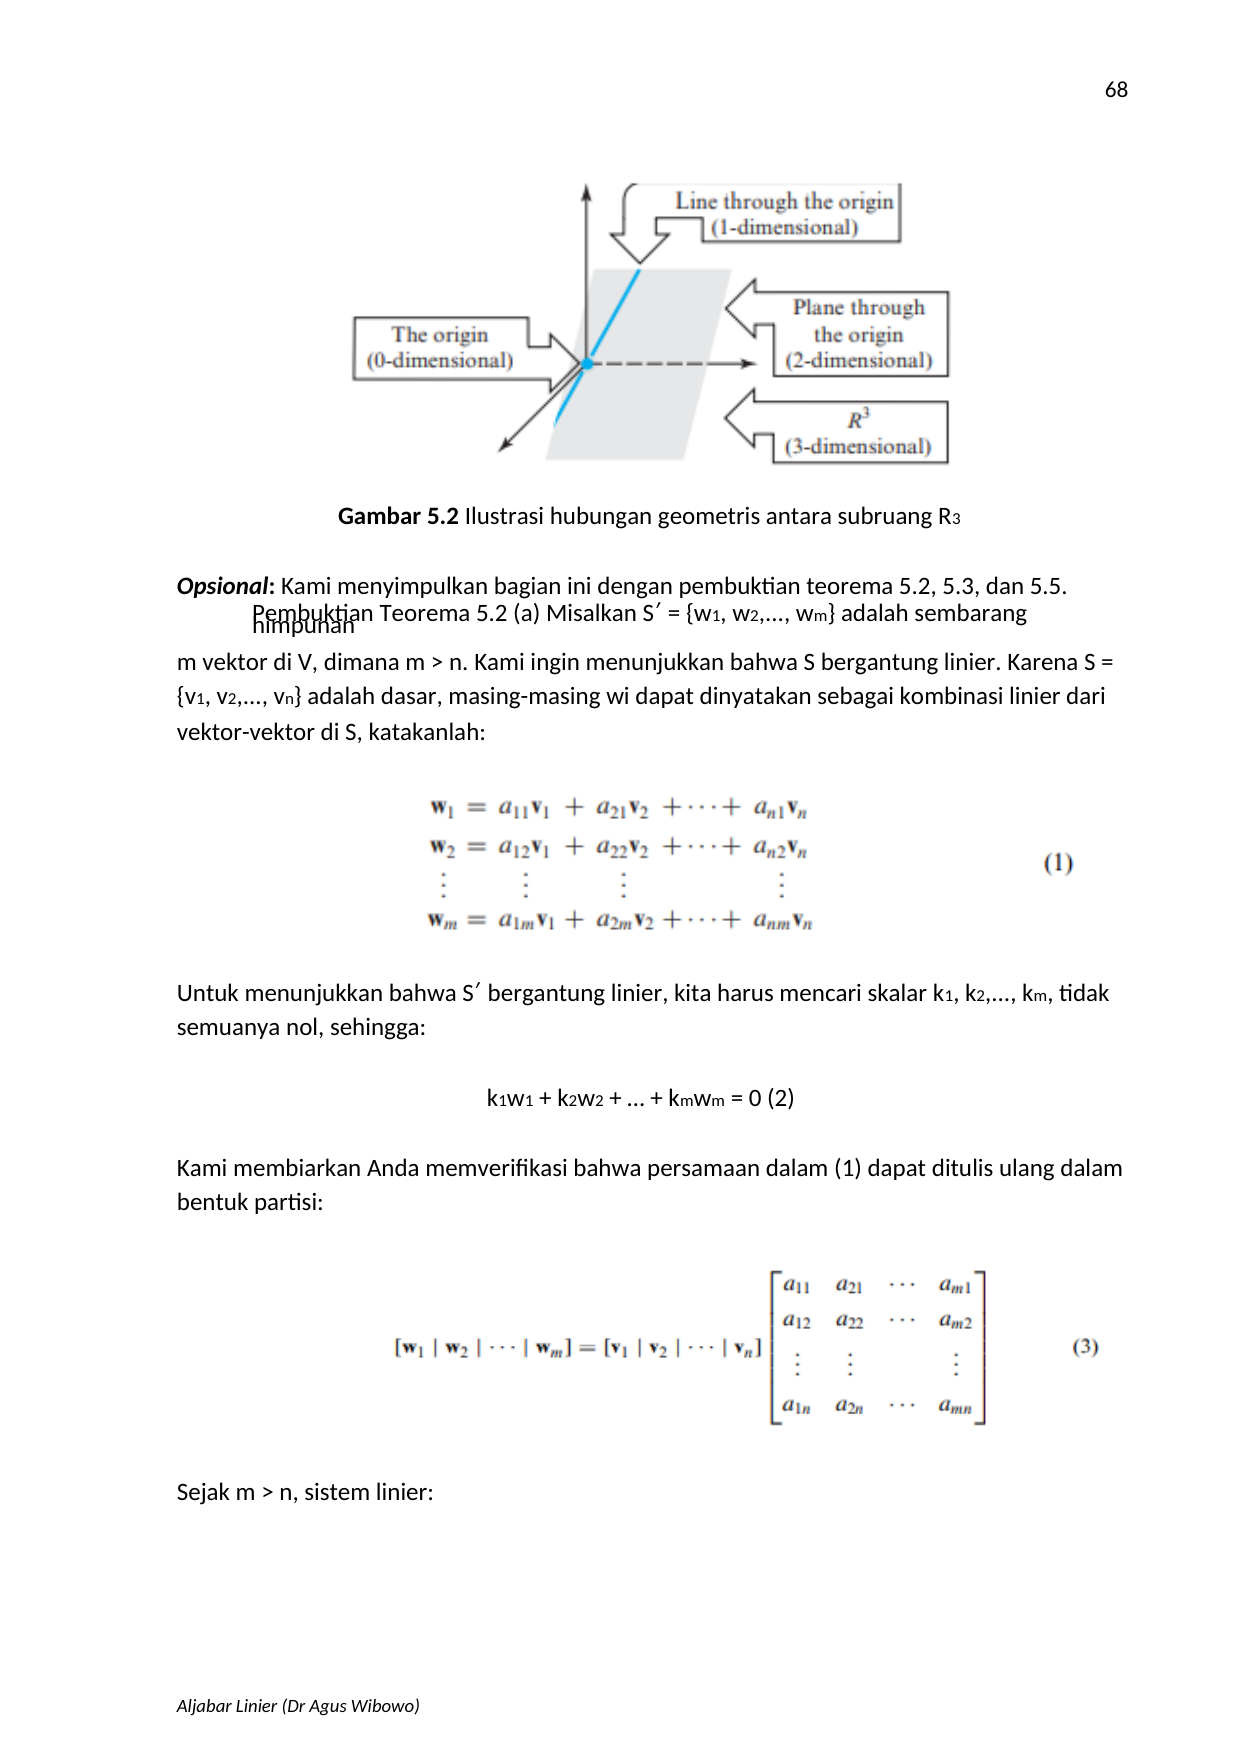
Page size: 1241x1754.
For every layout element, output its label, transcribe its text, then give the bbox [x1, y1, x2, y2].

picture [385, 785, 1102, 946]
text k1w1 + k2w2 + … + kmwm = 0 (2) [487, 1086, 1130, 1111]
text Untuk menunjukkan bahwa S′ bergantung linier, kita harus mencari skalar k1, k2,..., km, tidak [597, 989, 1130, 1004]
text semuanya nol, sehingga: [177, 1016, 1130, 1041]
text {v1, v2,..., vn} adalah dasar, masing-masing wi dapat dinyatakan sebagai kombinasi linier dari [177, 684, 1130, 709]
text m vektor di V, dimana m > n. Kami ingin menunjukkan bahwa S bergantung linier. Karena S = [177, 650, 1130, 675]
text Gambar 5.2 Ilustrasi hubungan geometris antara subruang R3 [338, 502, 1130, 529]
text bentuk partisi: [177, 1191, 1130, 1216]
picture [371, 1255, 1115, 1435]
picture [335, 176, 1002, 495]
text Pembuktian Teorema 5.2 (a) Misalkan S′ = {w1, w2,..., wm} adalah sembarang himpunan [252, 608, 1130, 639]
text Opsional: Kami menyimpulkan bagian ini dengan pembuktian teorema 5.2, 5.3, dan 5.5. [177, 575, 1130, 600]
text Kami membiarkan Anda memverifikasi bahwa persamaan dalam (1) dapat ditulis ulang dalam [177, 1156, 1130, 1181]
text Aljabar Linier (Dr Agus Wibowo) [177, 1697, 1130, 1716]
text 68 [150, 79, 1128, 102]
text Sejak m > n, sistem linier: [177, 1480, 1130, 1505]
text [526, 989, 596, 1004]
text vektor-vektor di S, katakanlah: [177, 721, 1130, 746]
